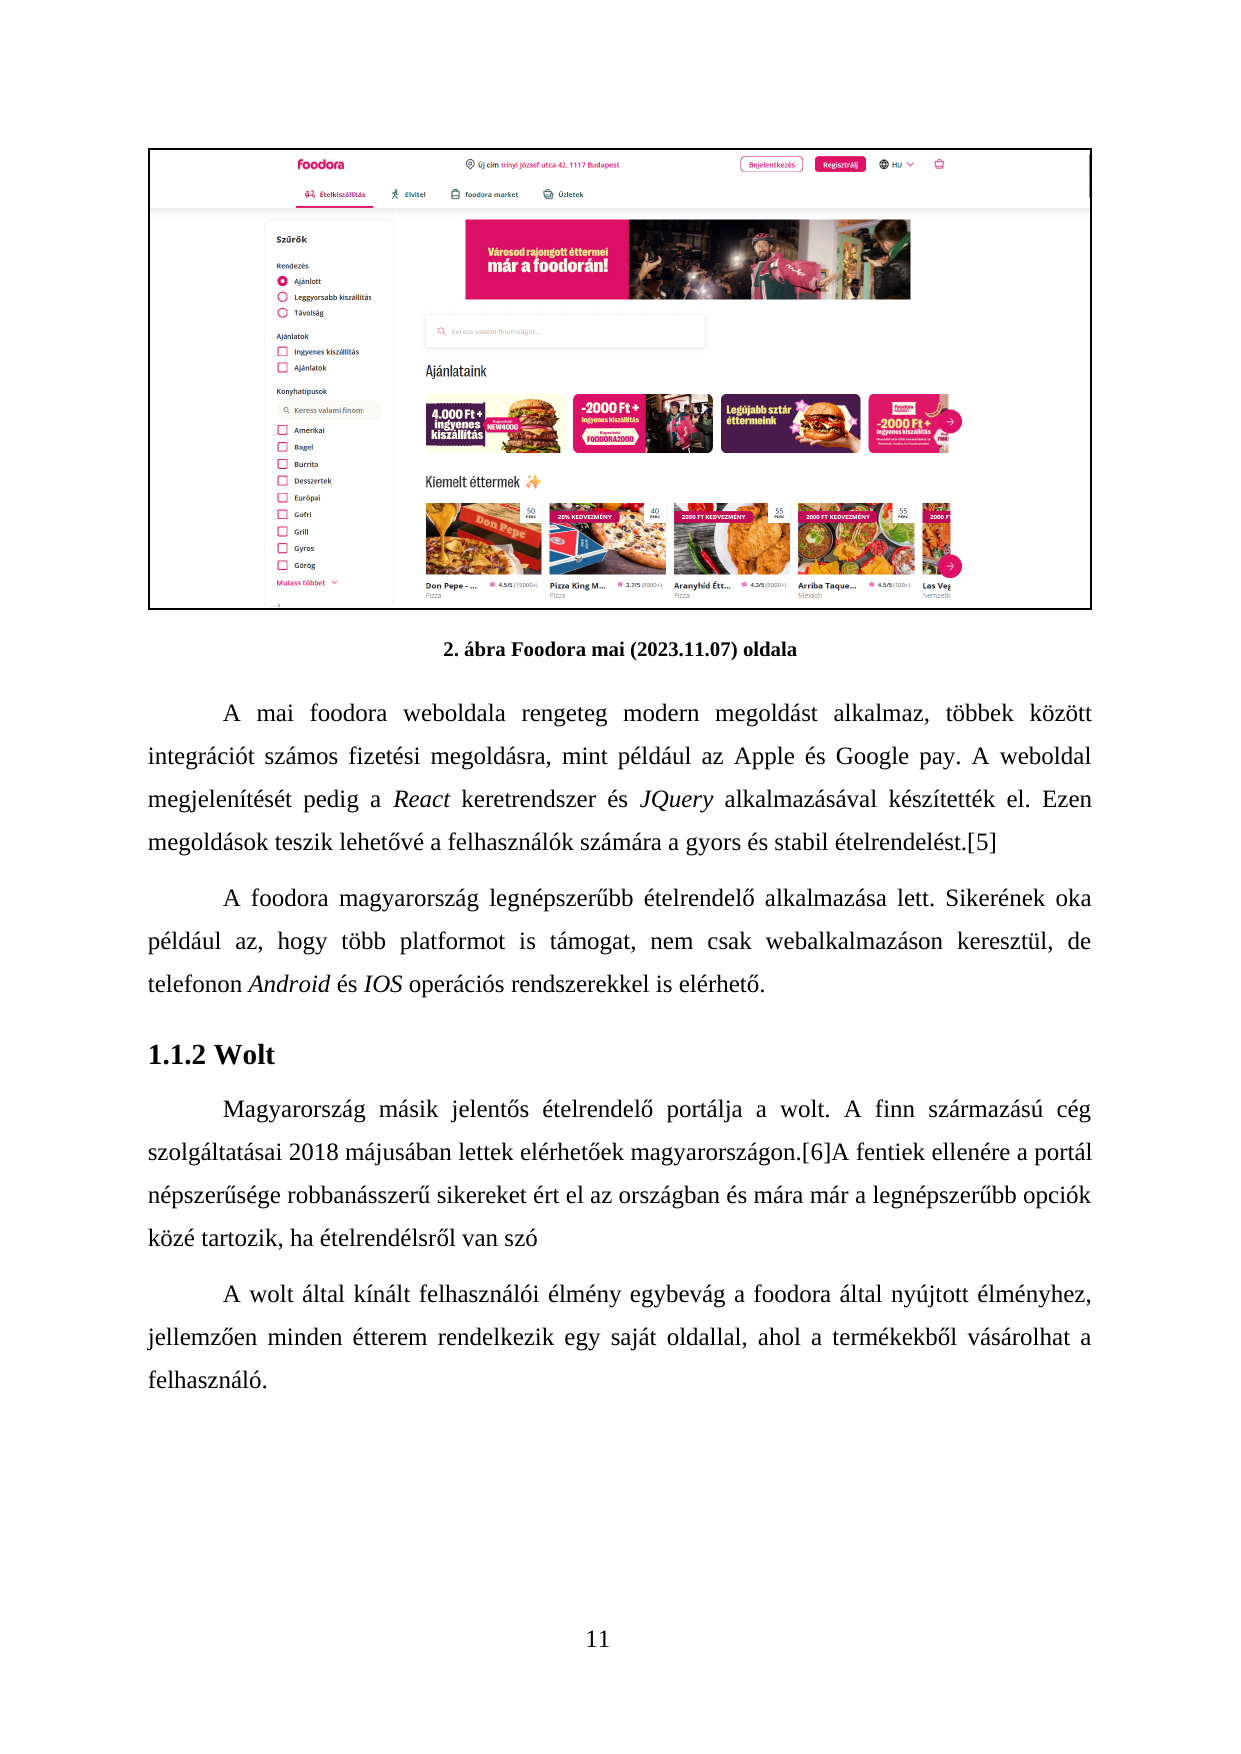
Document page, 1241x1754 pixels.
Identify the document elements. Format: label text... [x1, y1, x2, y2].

text A mai foodora weboldala rengeteg modern megoldást alkalmaz, többek között integrációt számos fizetési megoldásra, mint például az Apple és Google pay. A weboldal megjelenítését pedig a React keretrendszer és JQuery alkalmazásával készítették el. Ezen megoldások teszik lehetővé a felhasználók számára a gyors és stabil ételrendelést.[] [148, 698, 1092, 856]
text Magyarország másik jelentős ételrendelő portálja a wolt. A finn származású cég szolgáltatásai 2018 májusában lettek elérhetőek magyarországon.[]A fentiek ellenére a portál népszerűsége robbanásszerű sikereket ért el az országban és mára már a legnépszerűbb opciók közé tartozik, ha ételrendélsről van szó [148, 1094, 1092, 1252]
text A foodora magyarország legnépszerűbb ételrendelő alkalmazása lett. Sikerének oka például az, hogy több platformot is támogat, nem csak webalkalmazáson keresztül, de telefonon Android és IOS operációs rendszerekkel is elérhető. [148, 883, 1092, 998]
picture [150, 150, 1090, 608]
text A wolt által kínált felhasználói élmény egybevág a foodora által nyújtott élményhez, jellemzően minden étterem rendelkezik egy saját oldallal, ahol a termékekből vásárolhat a felhasználó. [148, 1279, 1092, 1394]
subtitle Wolt [148, 1037, 1092, 1071]
